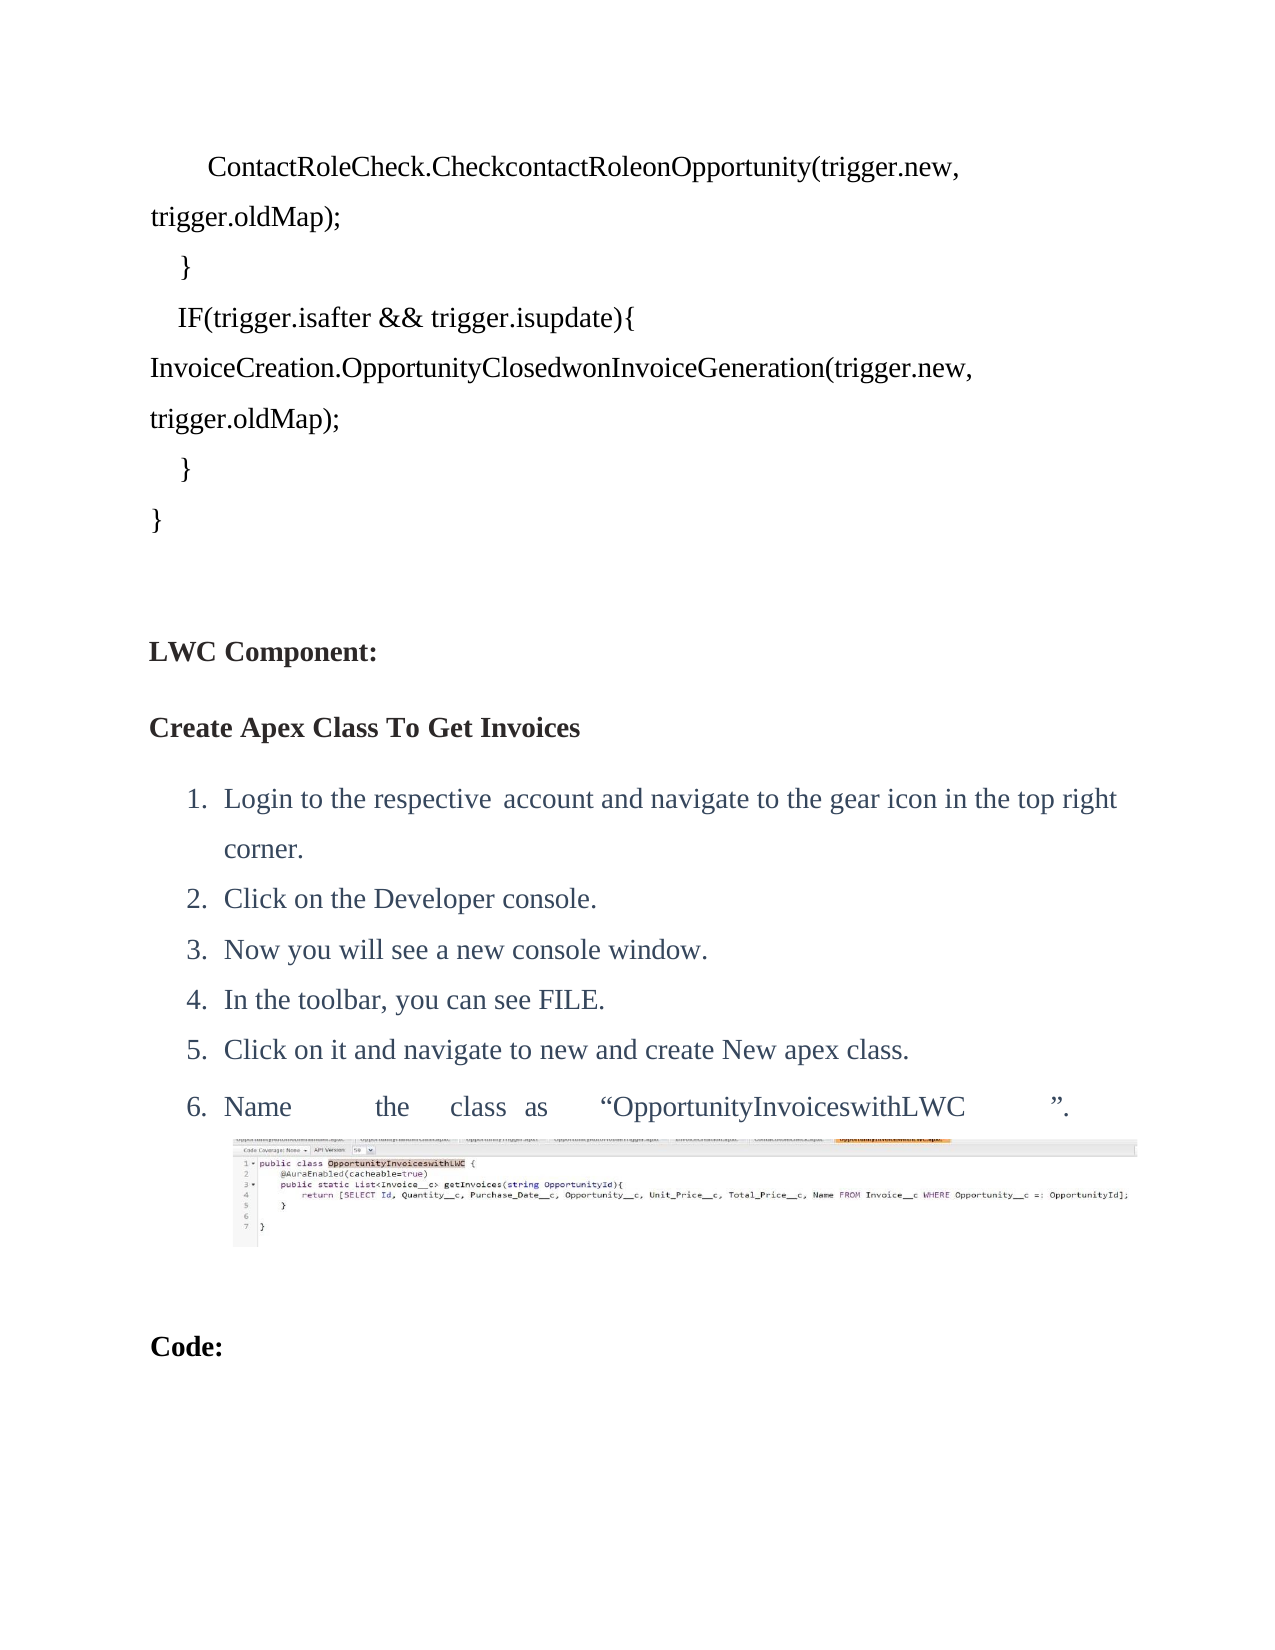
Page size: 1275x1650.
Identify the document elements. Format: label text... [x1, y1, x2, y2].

list Now you will see a new console window. [186, 932, 1229, 966]
text Create Apex Class To Get Invoices [148, 710, 1229, 743]
list Click on the Developer console. [186, 882, 1229, 915]
text } [149, 502, 1229, 536]
text LWC Component: [148, 634, 1229, 668]
text ContactRoleCheck.CheckcontactRoleonOpportunity(trigger.new, trigger.oldMap); [151, 149, 1126, 233]
list Name the class as “OpportunityInvoiceswithLWC ”. [186, 1089, 1229, 1122]
list In the toolbar, you can see FILE. [186, 982, 1229, 1016]
text } [178, 250, 1229, 283]
text } [178, 452, 1229, 485]
picture [232, 1139, 1138, 1247]
text IF(trigger.isafter && trigger.isupdate){ InvoiceCreation.OpportunityClosedwonInvoiceGeneration(trigger.new, trigger.oldMap); [149, 300, 1126, 434]
text Code: [150, 1329, 1229, 1362]
list Login to the respective account and navigate to the gear icon in the top right corner. [186, 781, 1126, 865]
list Click on it and navigate to new and create New apex class. [186, 1032, 1229, 1066]
